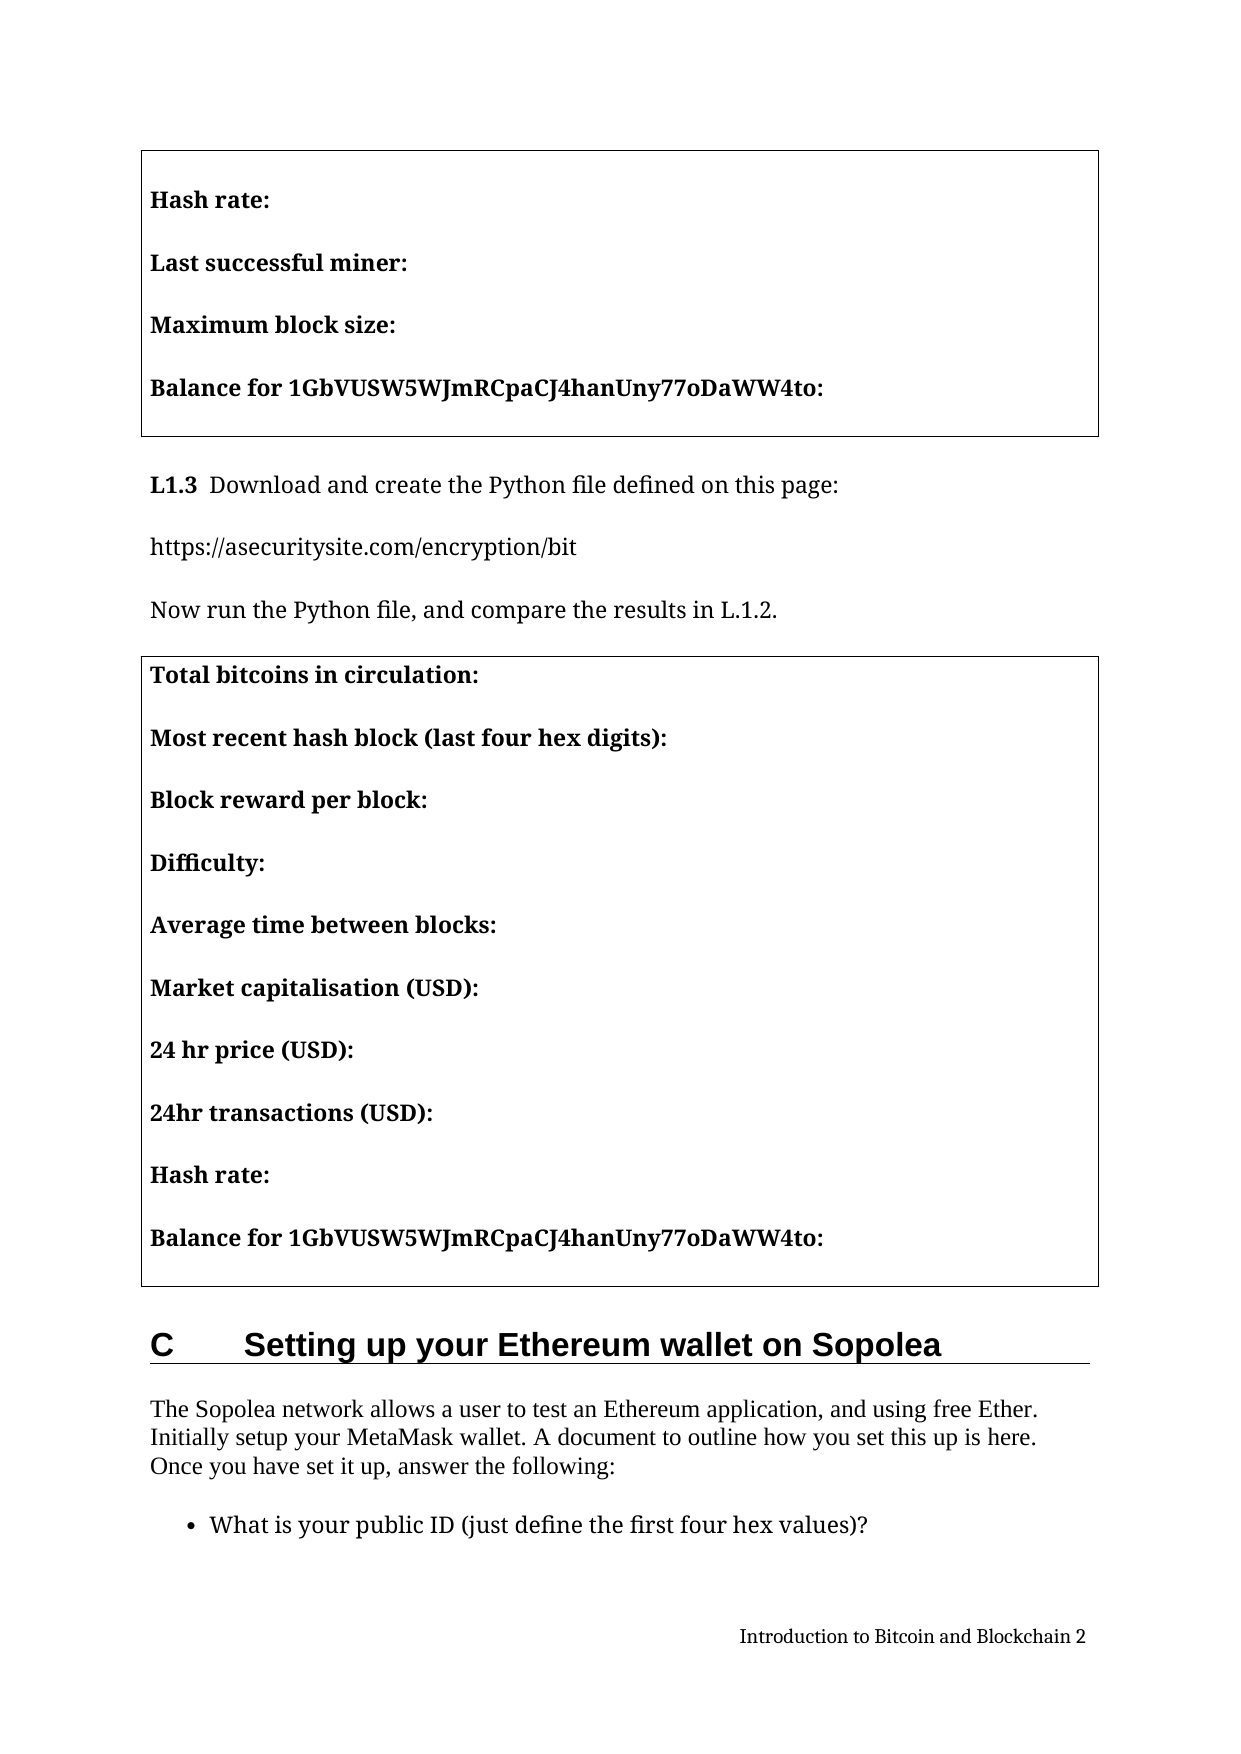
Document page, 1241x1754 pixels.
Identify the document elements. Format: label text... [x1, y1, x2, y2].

text Hash rate: [150, 1159, 1090, 1191]
text Market capitalisation (USD): [150, 972, 1090, 1003]
list What is your public ID (just define the first four hex values)? [187, 1509, 1090, 1540]
text Balance for 1GbVUSW5WJmRCpaCJ4hanUny77oDaWW4to: [150, 1222, 1090, 1253]
subtitle C Setting up your Ethereum wallet on Sopolea [150, 1325, 1090, 1363]
text L1.3 Download and create the Python file defined on this page: [150, 469, 1090, 500]
text Most recent hash block (last four hex digits): [150, 722, 1090, 753]
text Block reward per block: [150, 784, 1090, 816]
text 24hr transactions (USD): [150, 1097, 1090, 1128]
text Average time between blocks: [150, 909, 1090, 941]
text The Sopolea network allows a user to test an Ethereum application, and using free Ether. Initially setup your MetaMask wallet. A document to outline how you set this up is here. Once you have set it up, answer the following: [150, 1394, 1090, 1480]
text Difficulty: [150, 847, 1090, 878]
text Now run the Python file, and compare the results in L.1.2. [150, 594, 1090, 625]
text Hash rate: [150, 184, 1090, 216]
text 24 hr price (USD): [150, 1034, 1090, 1066]
text Maximum block size: [150, 309, 1090, 341]
text https://asecuritysite.com/encryption/bit [150, 531, 1090, 562]
text Last successful miner: [150, 247, 1090, 278]
text Total bitcoins in circulation: [142, 657, 1098, 691]
text Balance for 1GbVUSW5WJmRCpaCJ4hanUny77oDaWW4to: [150, 372, 1090, 403]
